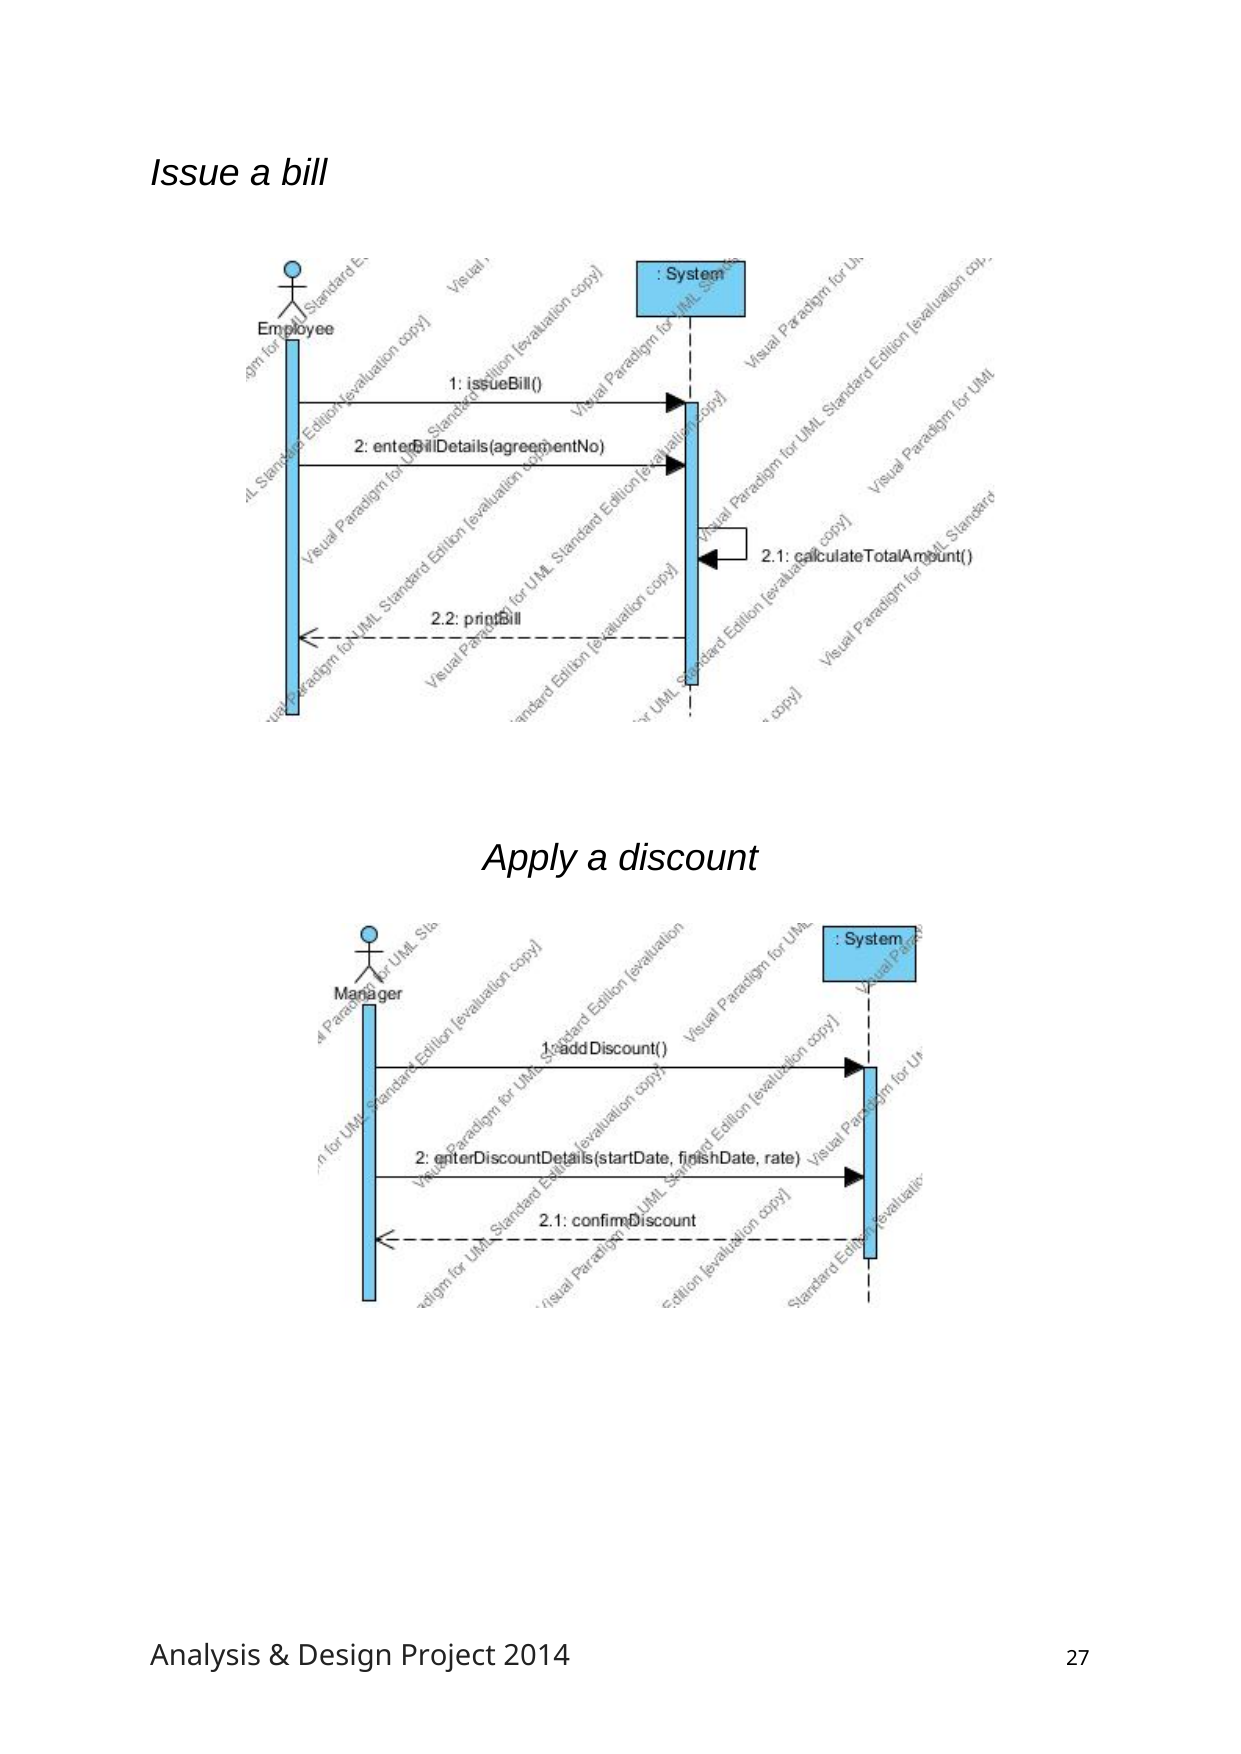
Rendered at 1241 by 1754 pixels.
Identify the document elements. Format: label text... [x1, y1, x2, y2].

picture [317, 923, 923, 1308]
subtitle Issue a bill [150, 150, 1090, 193]
subtitle Apply a discount [150, 835, 1090, 878]
picture [246, 258, 995, 722]
